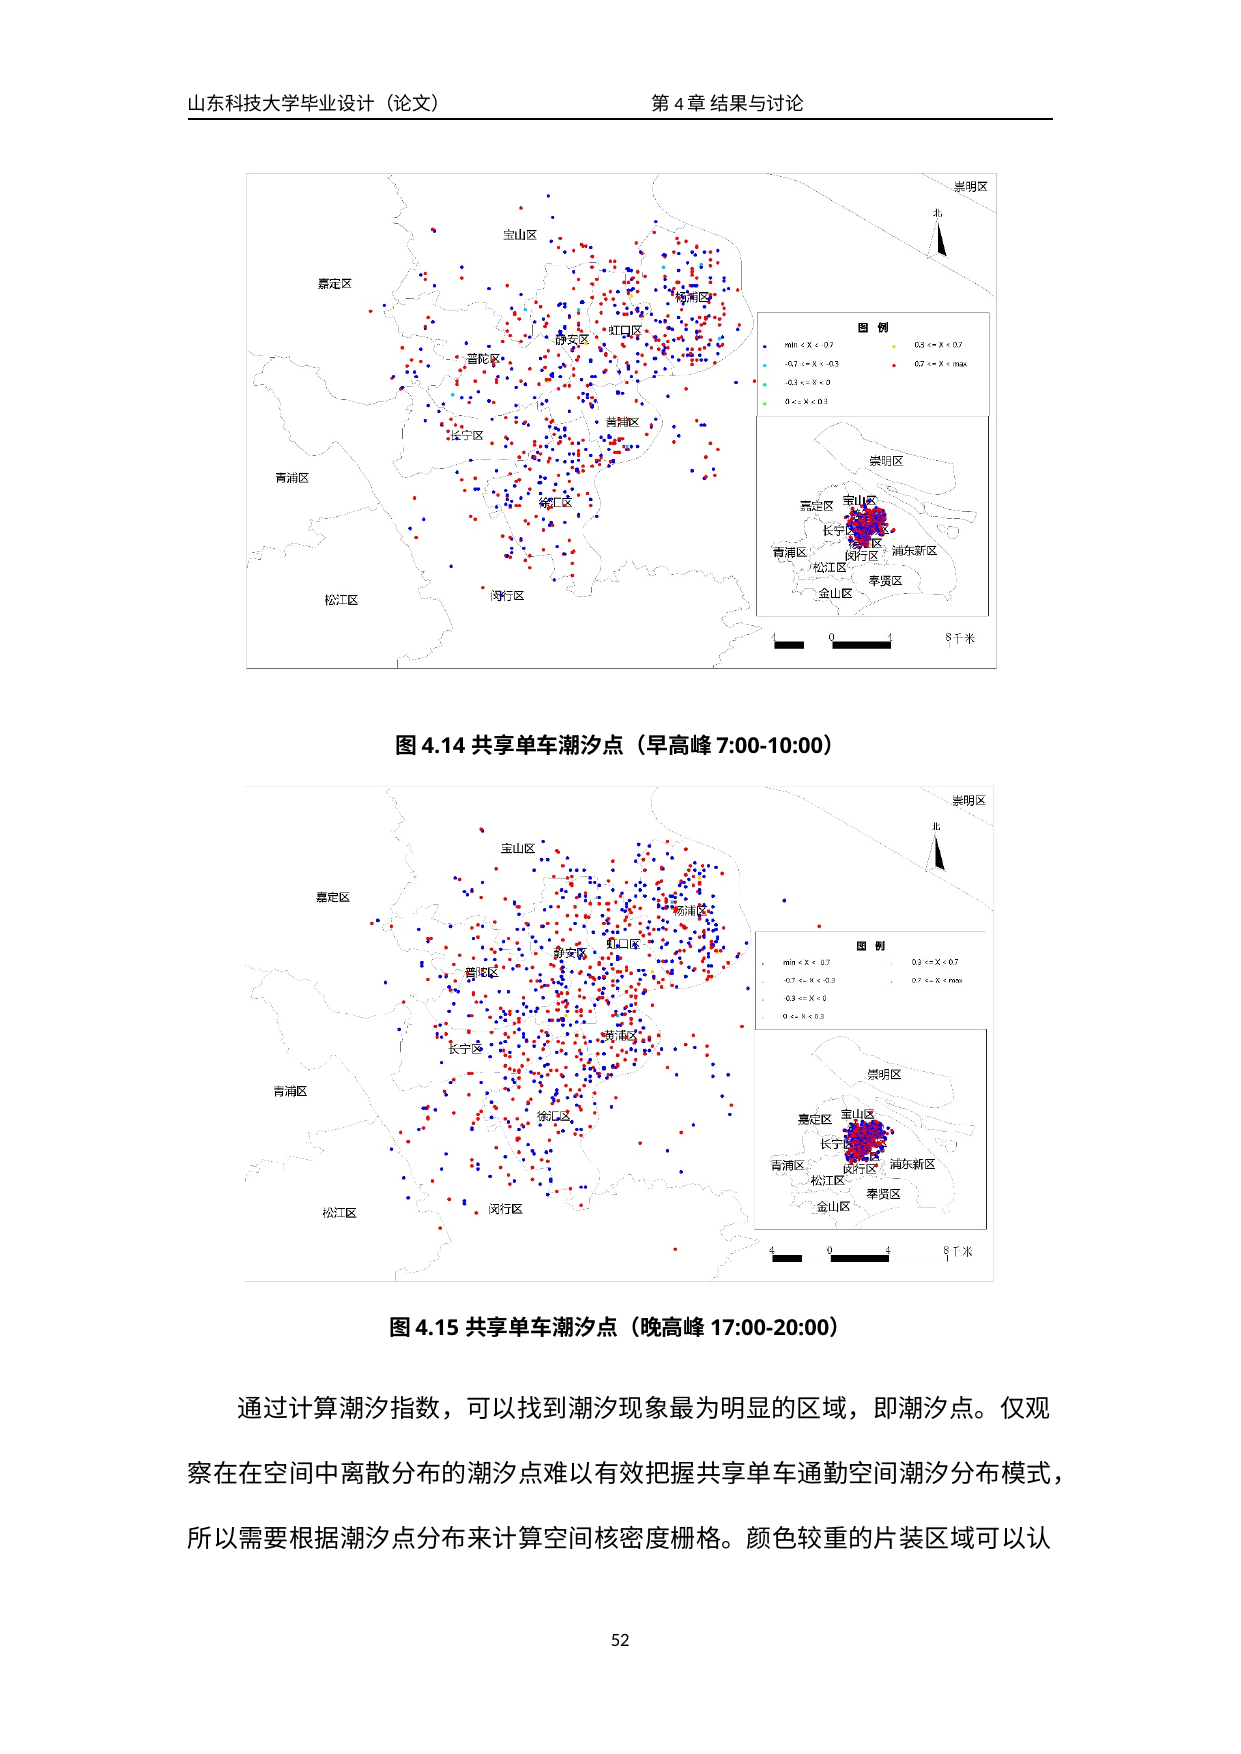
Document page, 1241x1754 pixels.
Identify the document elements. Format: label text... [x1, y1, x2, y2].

picture [235, 776, 1005, 1293]
picture [233, 162, 1007, 683]
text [187, 1374, 1053, 1569]
text 图4.15 共享单车潮汐点（晚高峰17:00-20:00） [187, 1309, 1053, 1342]
text 图4.14 共享单车潮汐点（早高峰7:00-10:00） [187, 728, 1053, 760]
